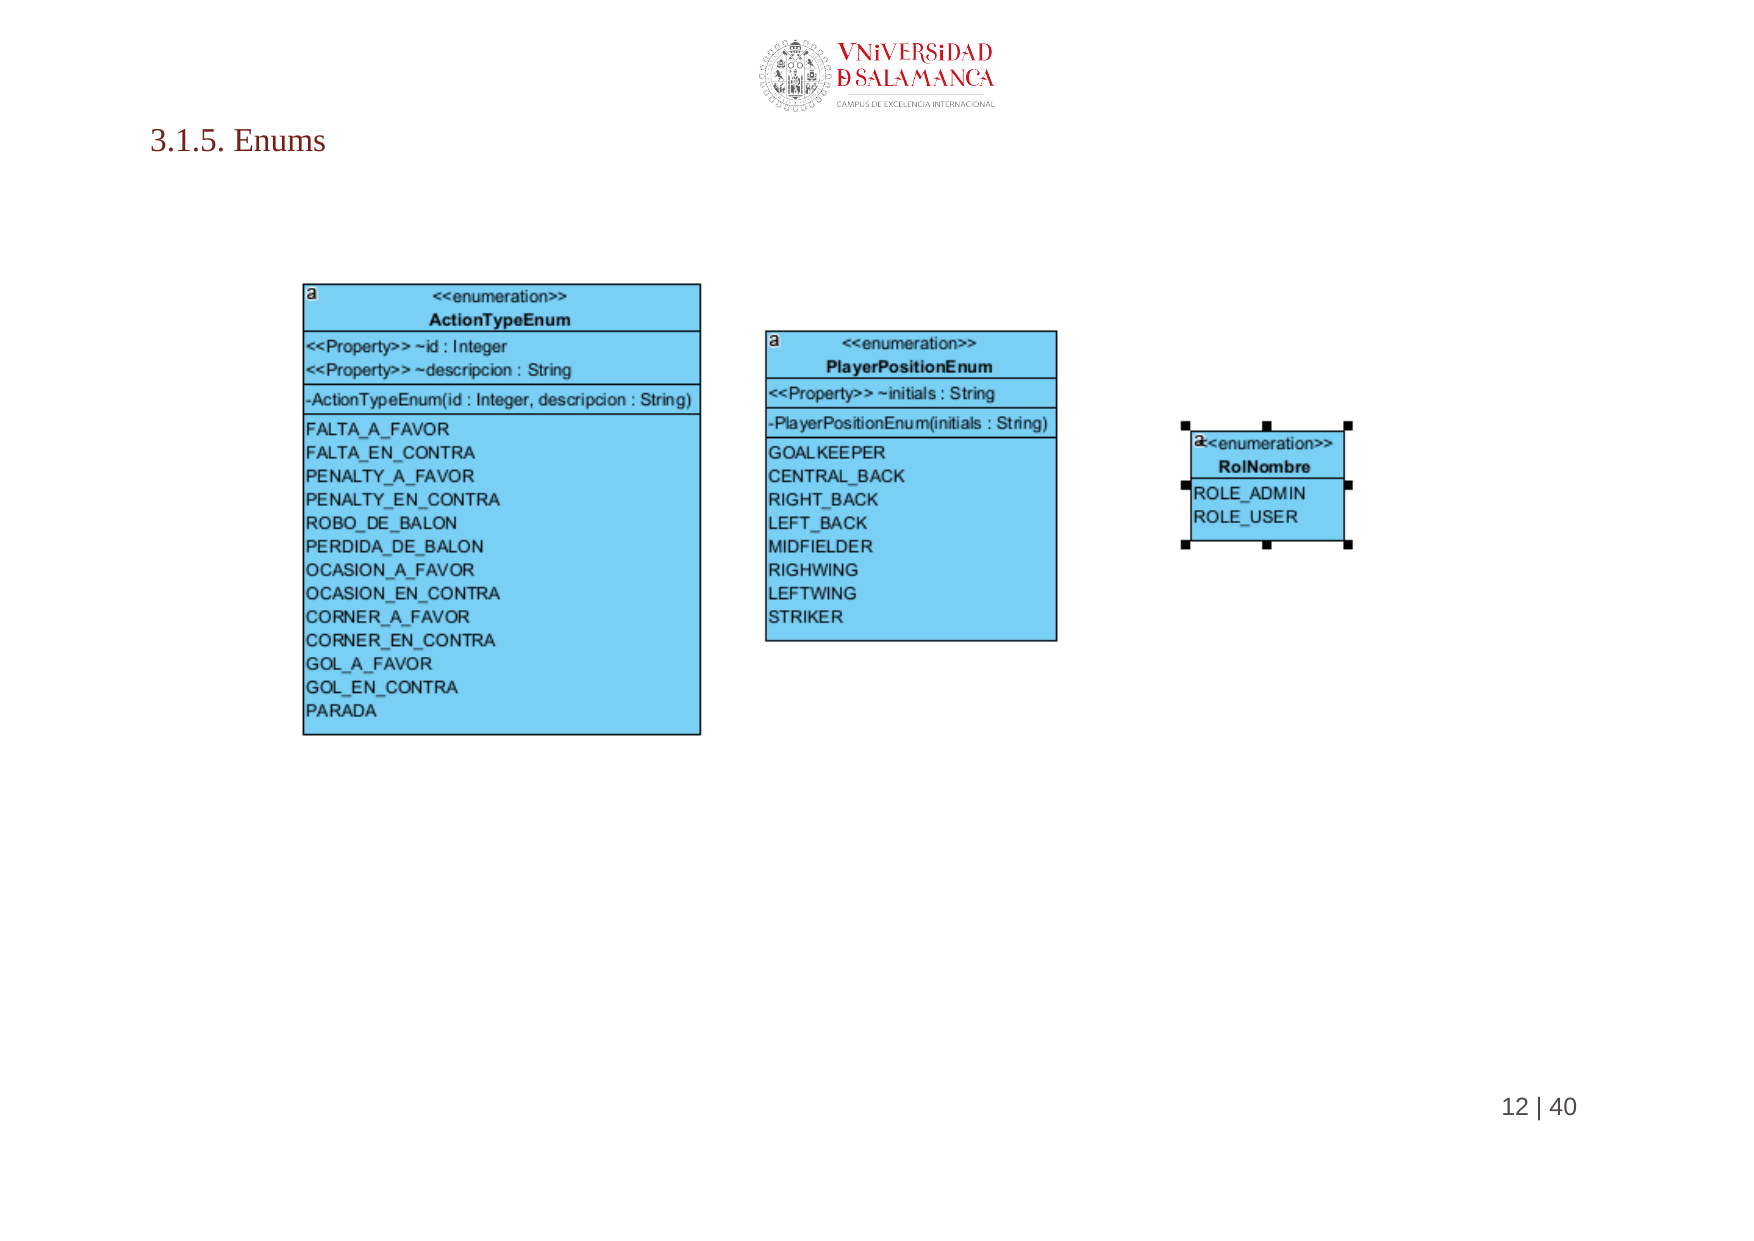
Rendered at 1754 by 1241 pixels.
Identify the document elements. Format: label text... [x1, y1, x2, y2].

subtitle 3.1.5. Enums [150, 121, 1604, 159]
picture [756, 36, 999, 116]
picture [156, 204, 1489, 828]
